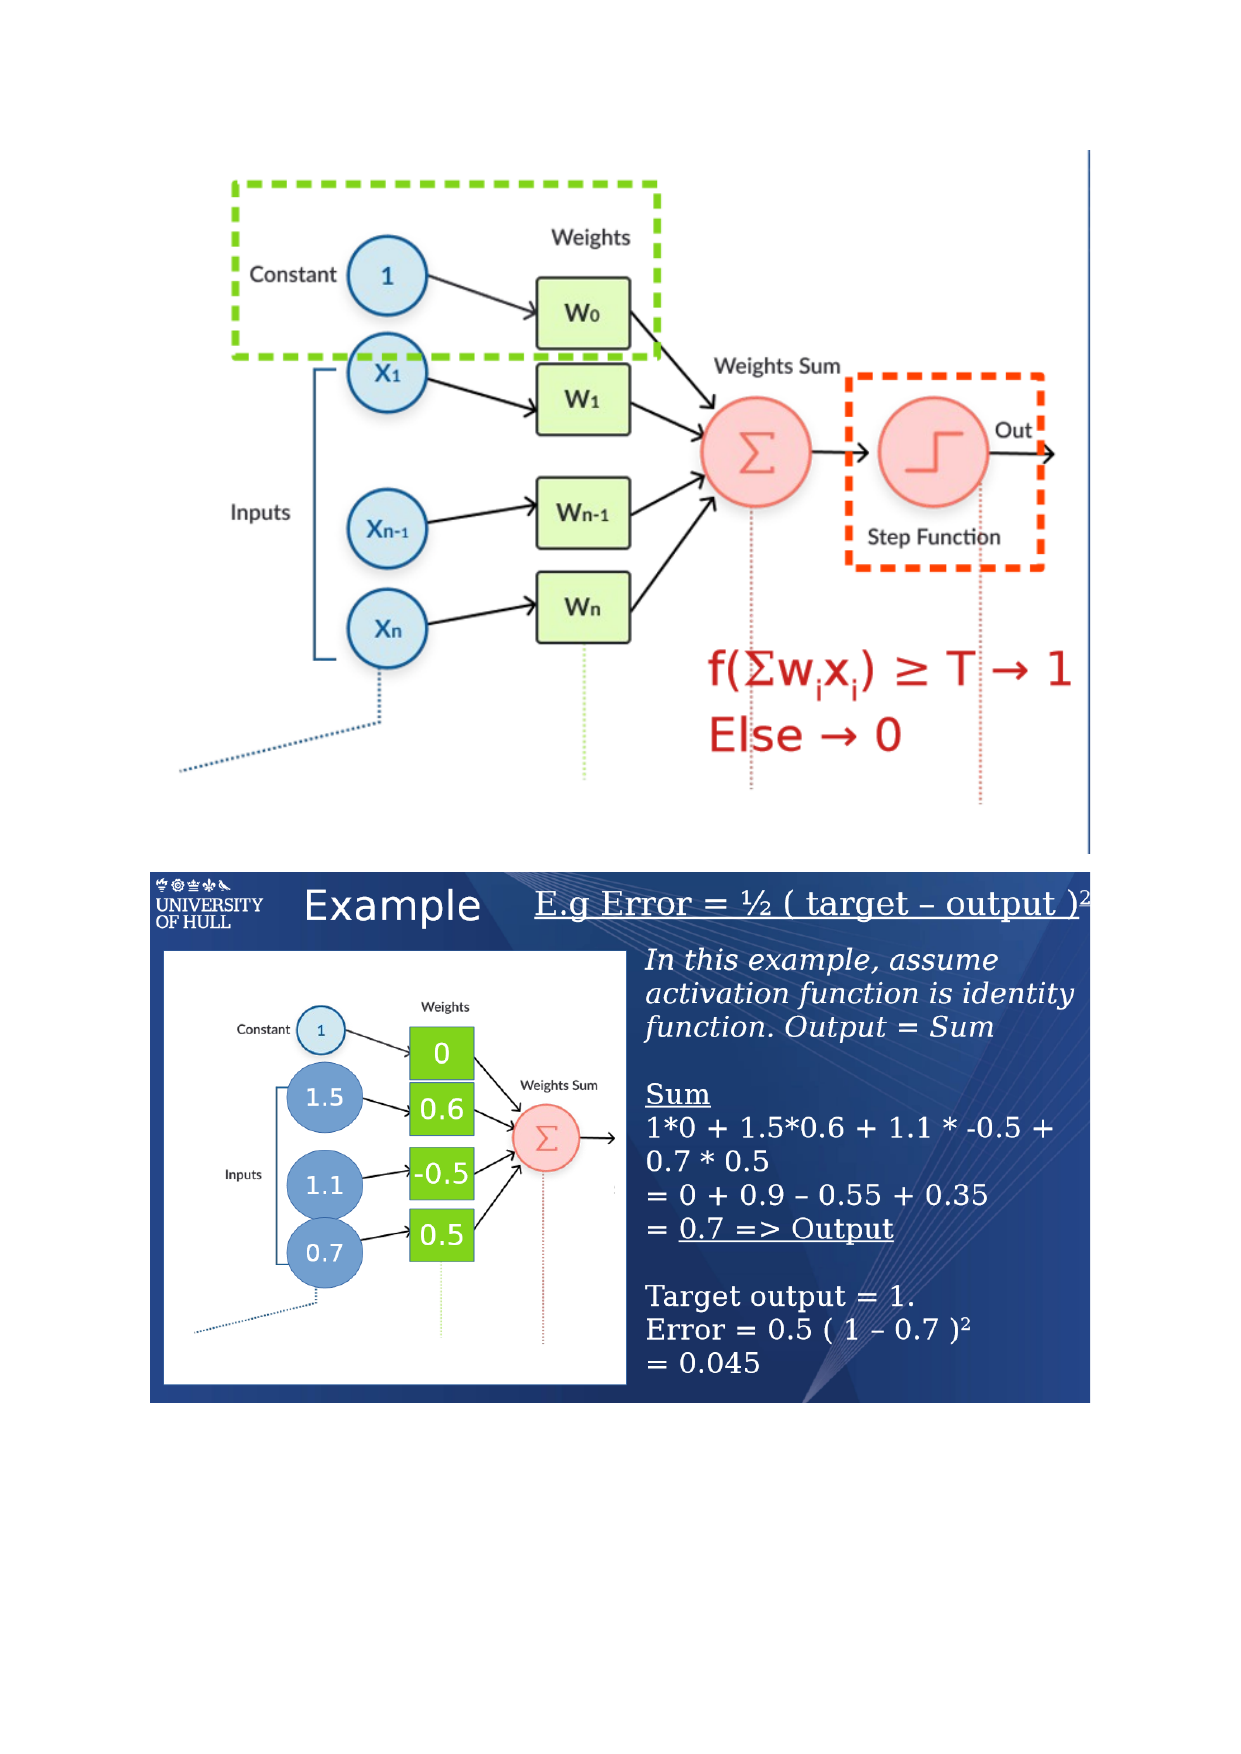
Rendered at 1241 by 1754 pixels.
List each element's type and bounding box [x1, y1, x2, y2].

picture [150, 150, 1091, 854]
picture [150, 872, 1091, 1403]
